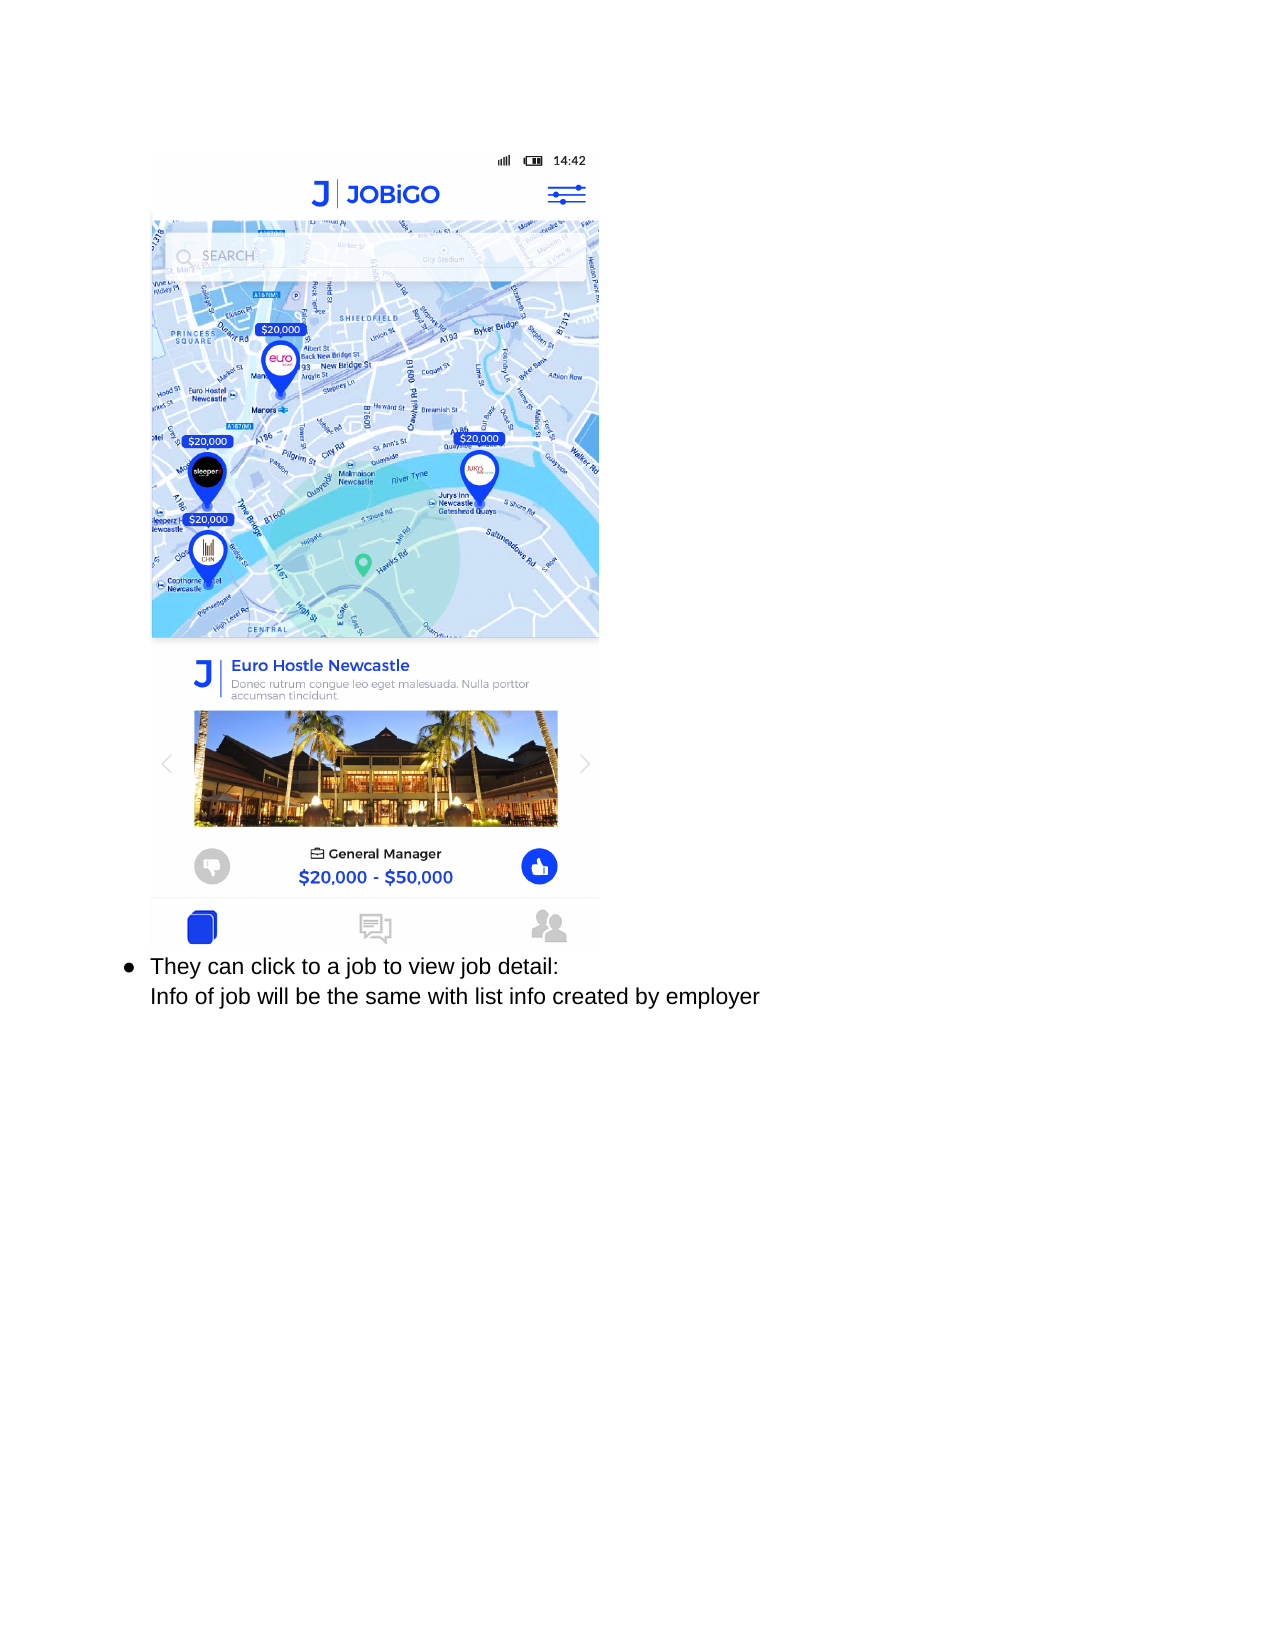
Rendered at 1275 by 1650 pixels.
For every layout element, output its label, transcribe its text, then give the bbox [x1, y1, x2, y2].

list They can click to a job to view job detail: [122, 953, 1125, 979]
picture [150, 150, 599, 950]
text Info of job will be the same with list info created by employer [150, 983, 1125, 1009]
